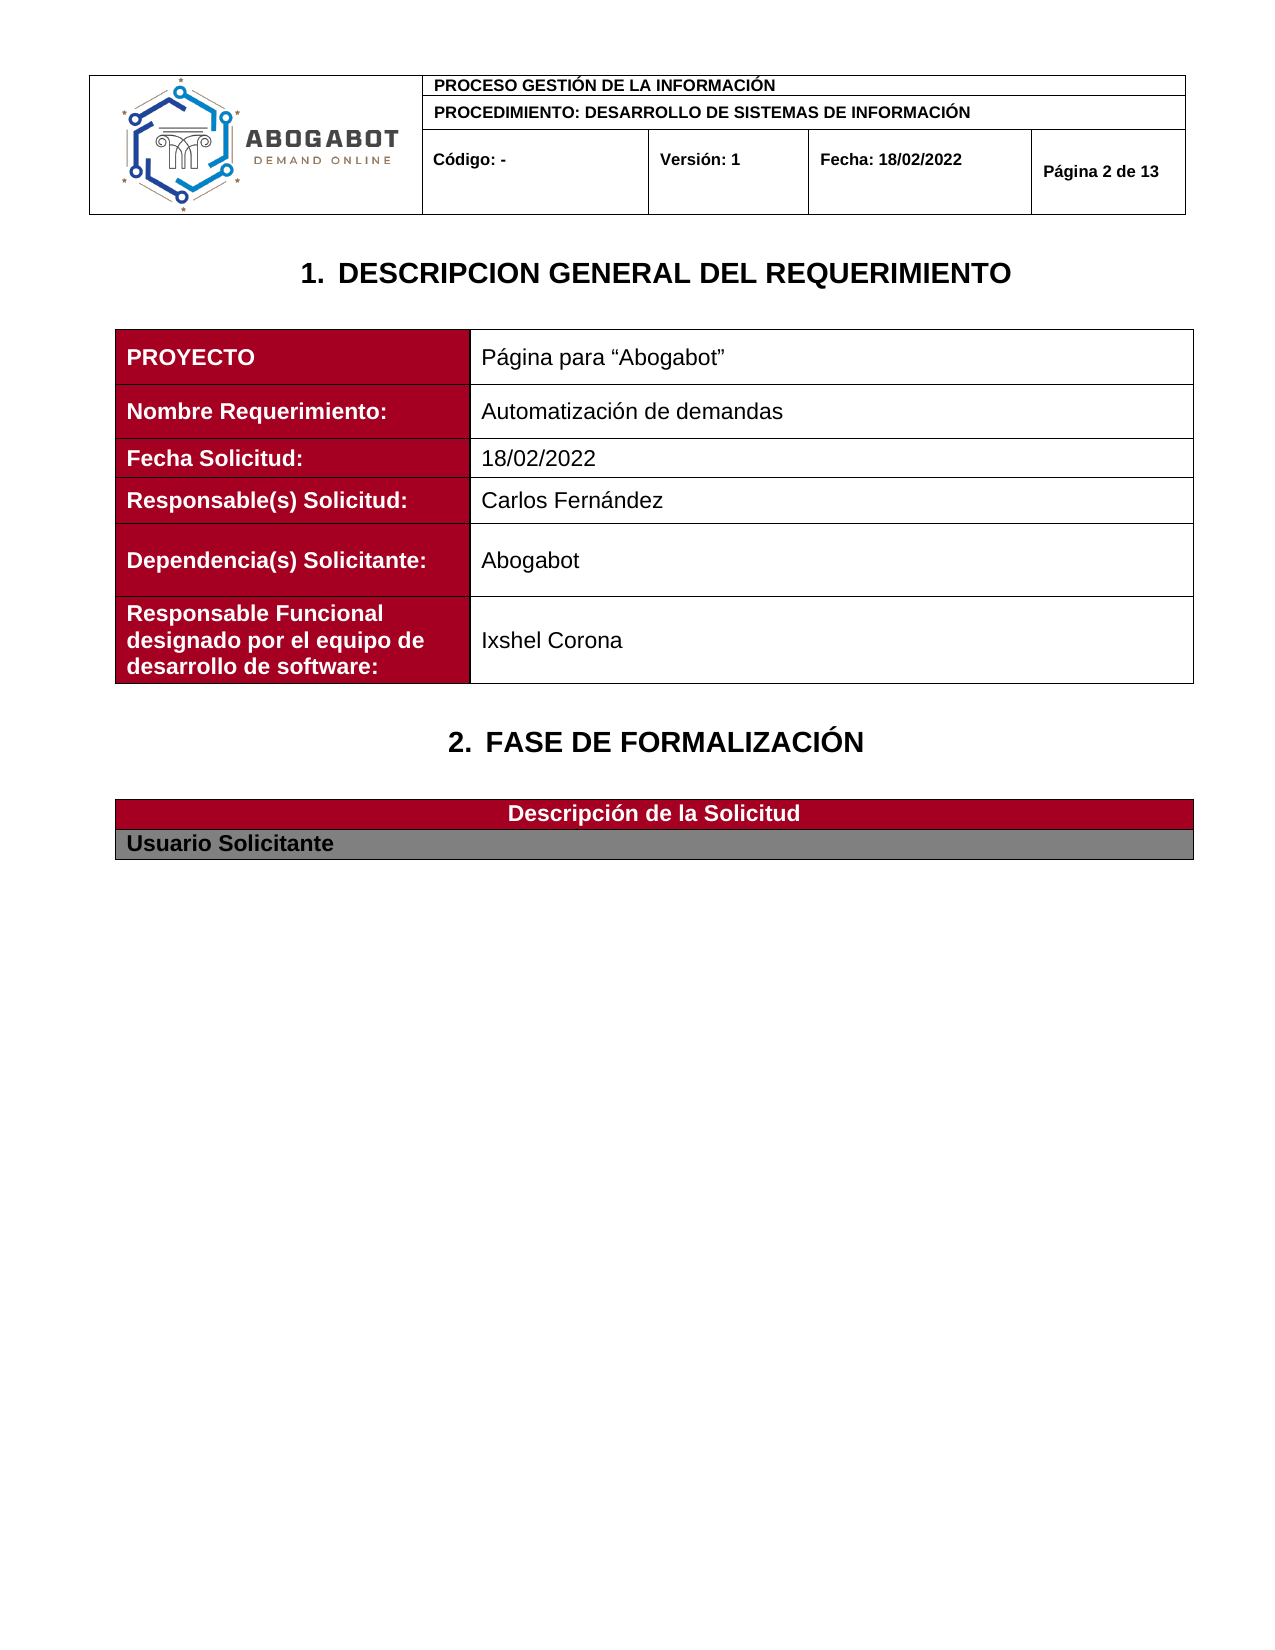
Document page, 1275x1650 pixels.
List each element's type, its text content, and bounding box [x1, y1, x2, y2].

subtitle DESCRIPCION GENERAL DEL REQUERIMIENTO [215, 256, 1098, 289]
table_header PROYECTO [116, 330, 469, 384]
table_cell Ixshel Corona [471, 597, 1193, 683]
table_cell Abogabot [471, 524, 1193, 596]
table_cell Dependencia(s) Solicitante: [116, 524, 469, 596]
picture [112, 76, 399, 213]
table_header Página para “Abogabot” [471, 330, 1193, 384]
table_cell Responsable Funcional designado por el equipo de desarrollo de software: [116, 597, 469, 683]
table_cell Carlos Fernández [471, 478, 1193, 523]
table_cell Nombre Requerimiento: [116, 385, 469, 438]
table_cell Usuario Solicitante [116, 830, 1193, 859]
table_cell Automatización de demandas [471, 385, 1193, 438]
table_cell Responsable(s) Solicitud: [116, 478, 469, 523]
subtitle FASE DE FORMALIZACIÓN [215, 725, 1098, 759]
table_cell Fecha Solicitud: [116, 439, 469, 477]
table_cell 18/02/2022 [471, 439, 1193, 477]
table_header Descripción de la Solicitud [116, 800, 1193, 829]
